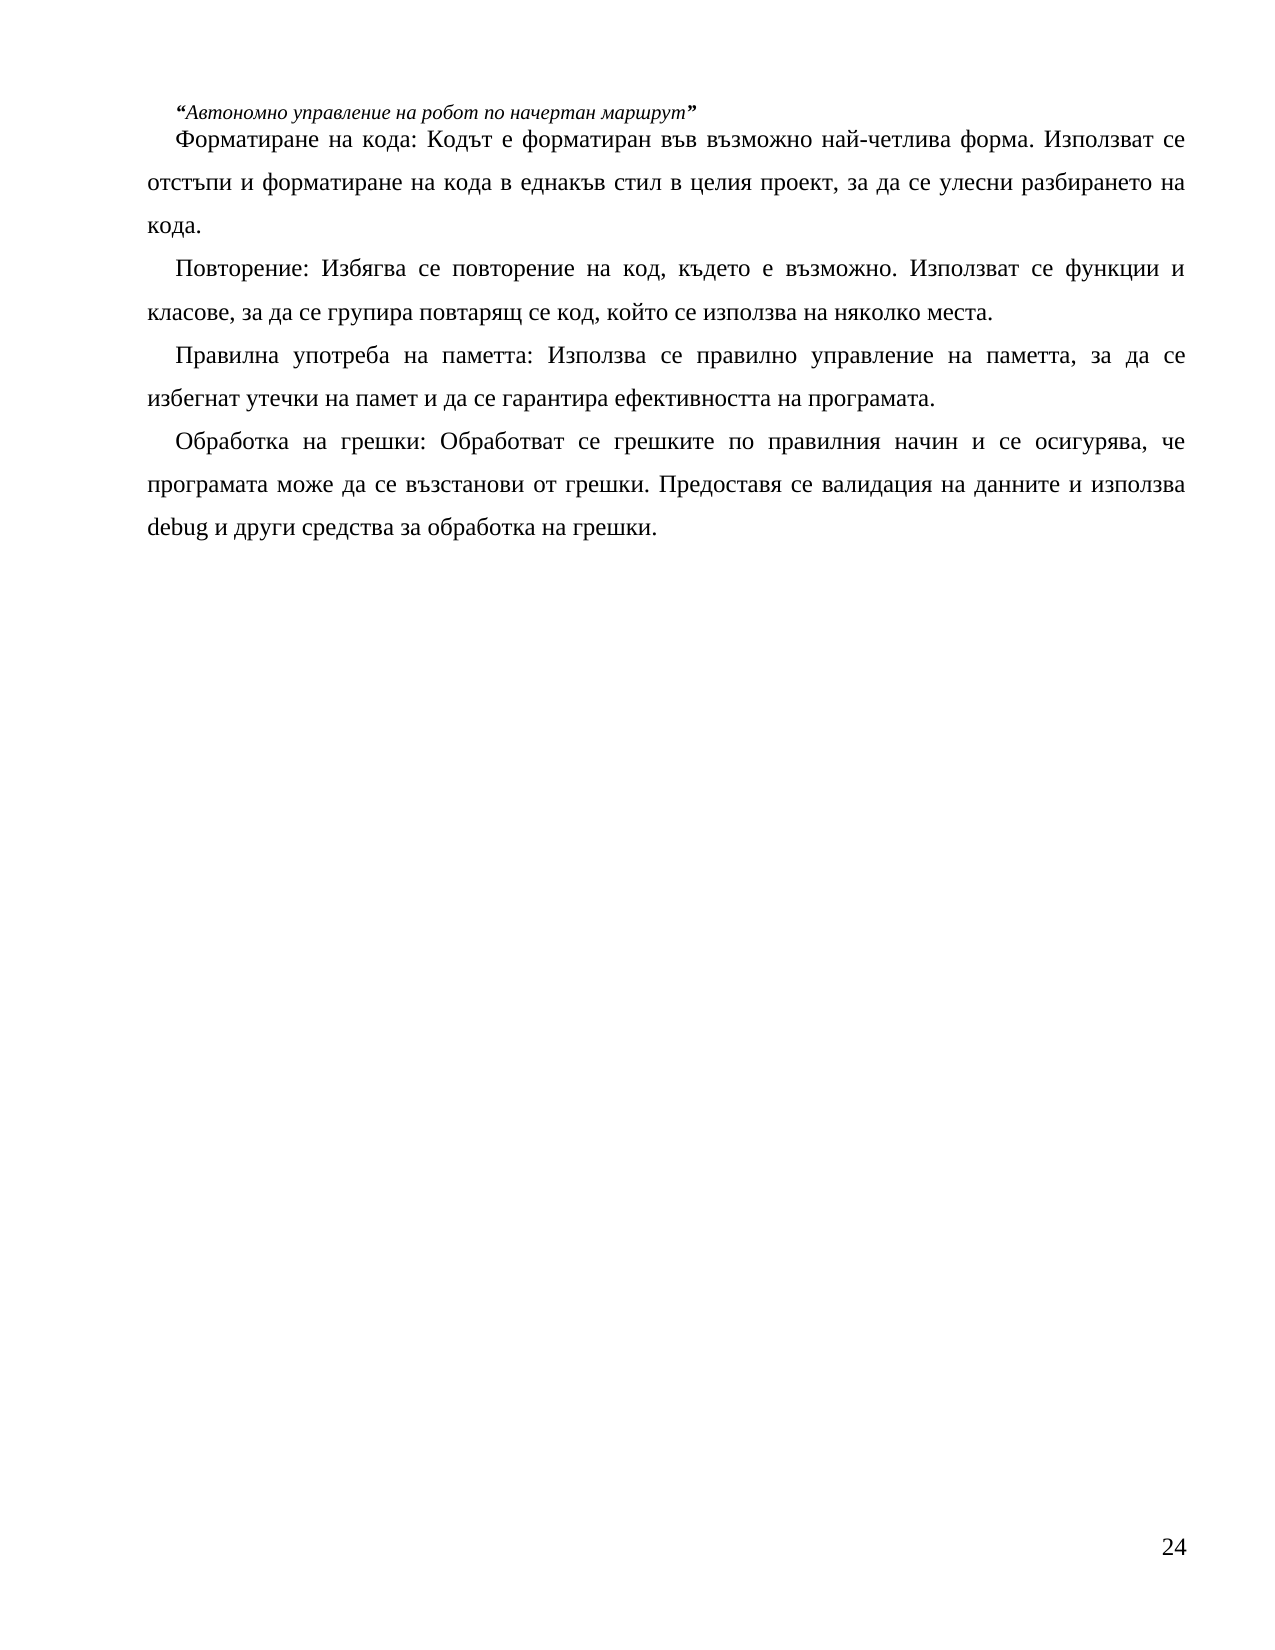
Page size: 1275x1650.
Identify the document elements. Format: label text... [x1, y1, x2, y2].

text Форматиране на кода: Кодът е форматиран във възможно най-четлива форма. Използват се отстъпи и форматиране на кода в еднакъв стил в целия проект, за да се улесни разбирането на кода. [147, 124, 1187, 239]
text Повторение: Избягва се повторение на код, където е възможно. Използват се функции и класове, за да се групира повтарящ се код, който се използва на няколко места. [147, 253, 1187, 325]
text Правилна употреба на паметта: Използва се правилно управление на паметта, за да се избегнат утечки на памет и да се гарантира ефективността на програмата. [147, 340, 1187, 412]
text Обработка на грешки: Обработват се грешките по правилния начин и се осигурява, че програмата може да се възстанови от грешки. Предоставя се валидация на данните и използва debug и други средства за обработка на грешки. [147, 426, 1187, 541]
